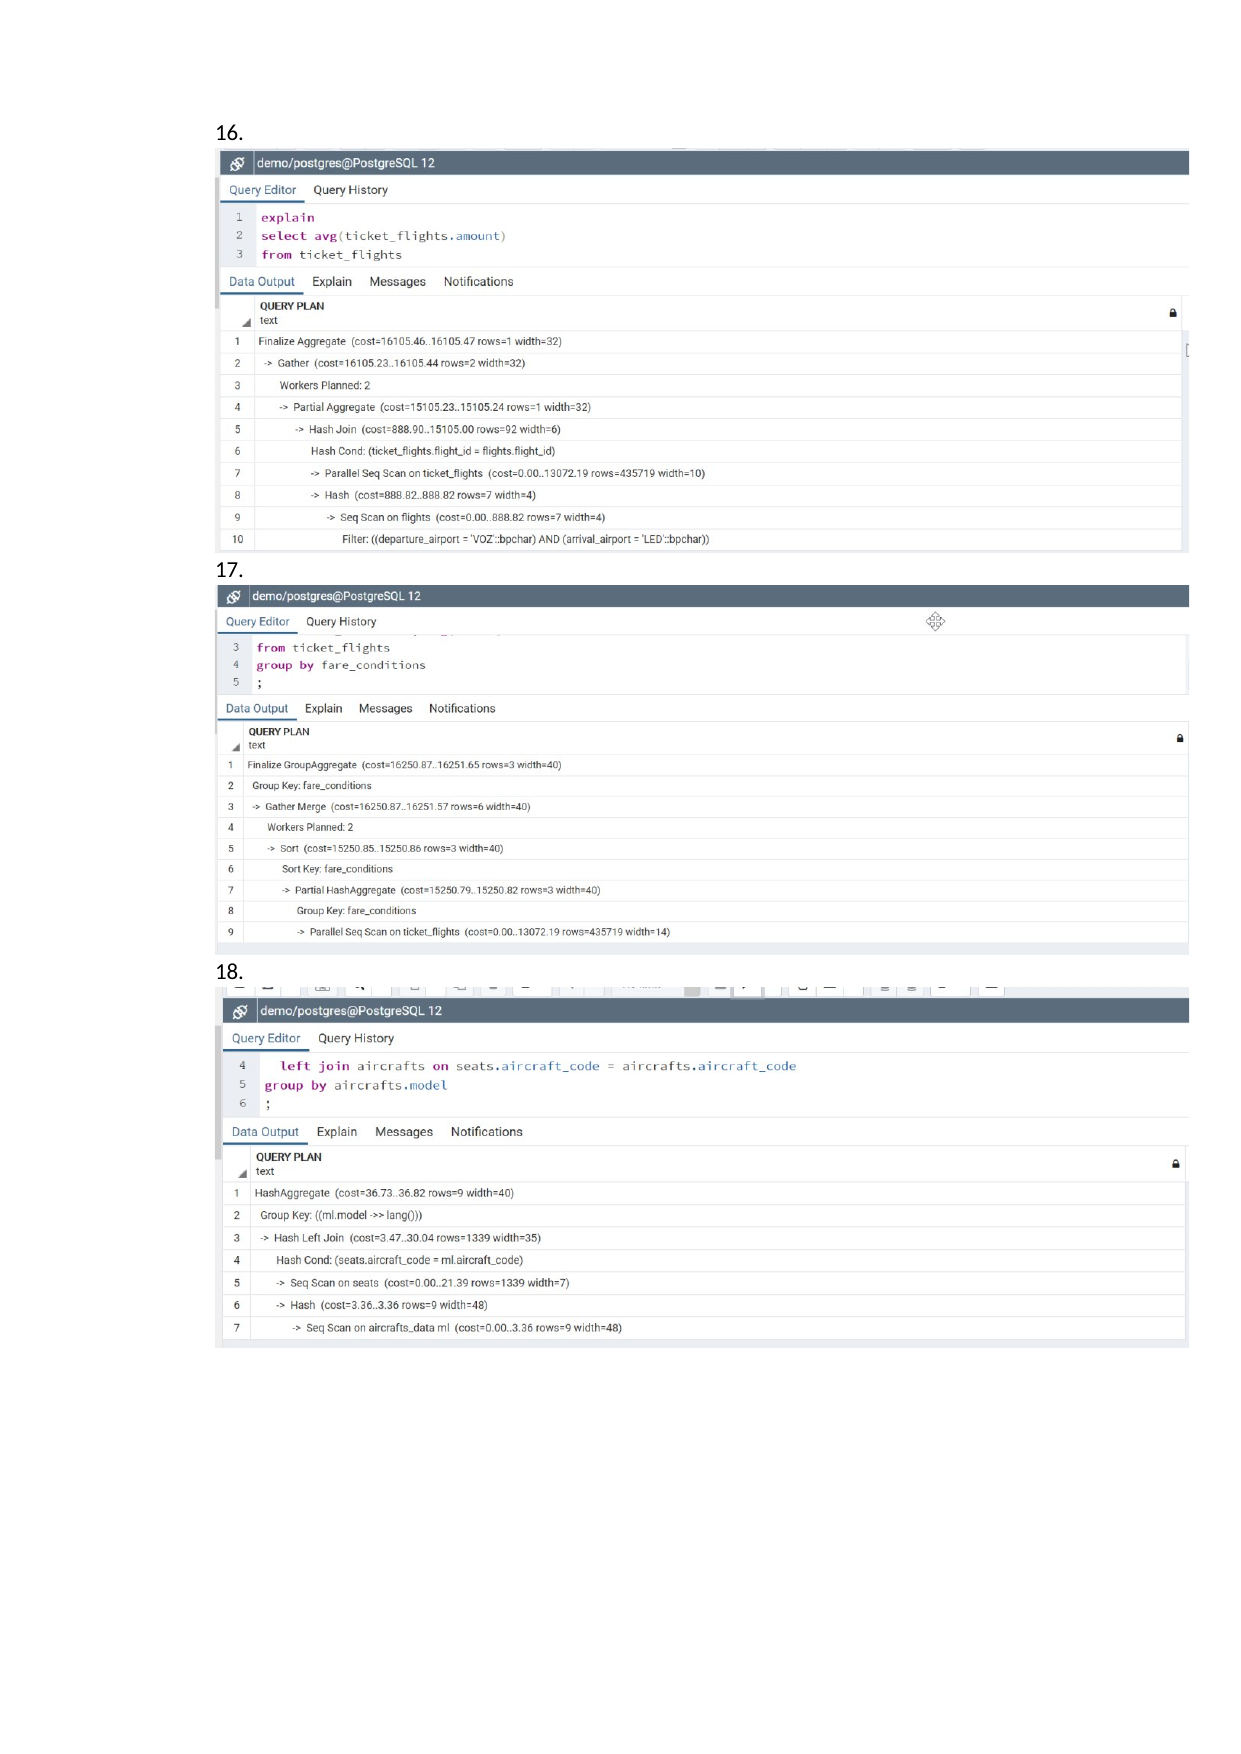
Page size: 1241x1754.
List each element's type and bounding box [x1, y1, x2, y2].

picture [214, 148, 1190, 553]
picture [214, 585, 1190, 955]
picture [214, 987, 1190, 1348]
